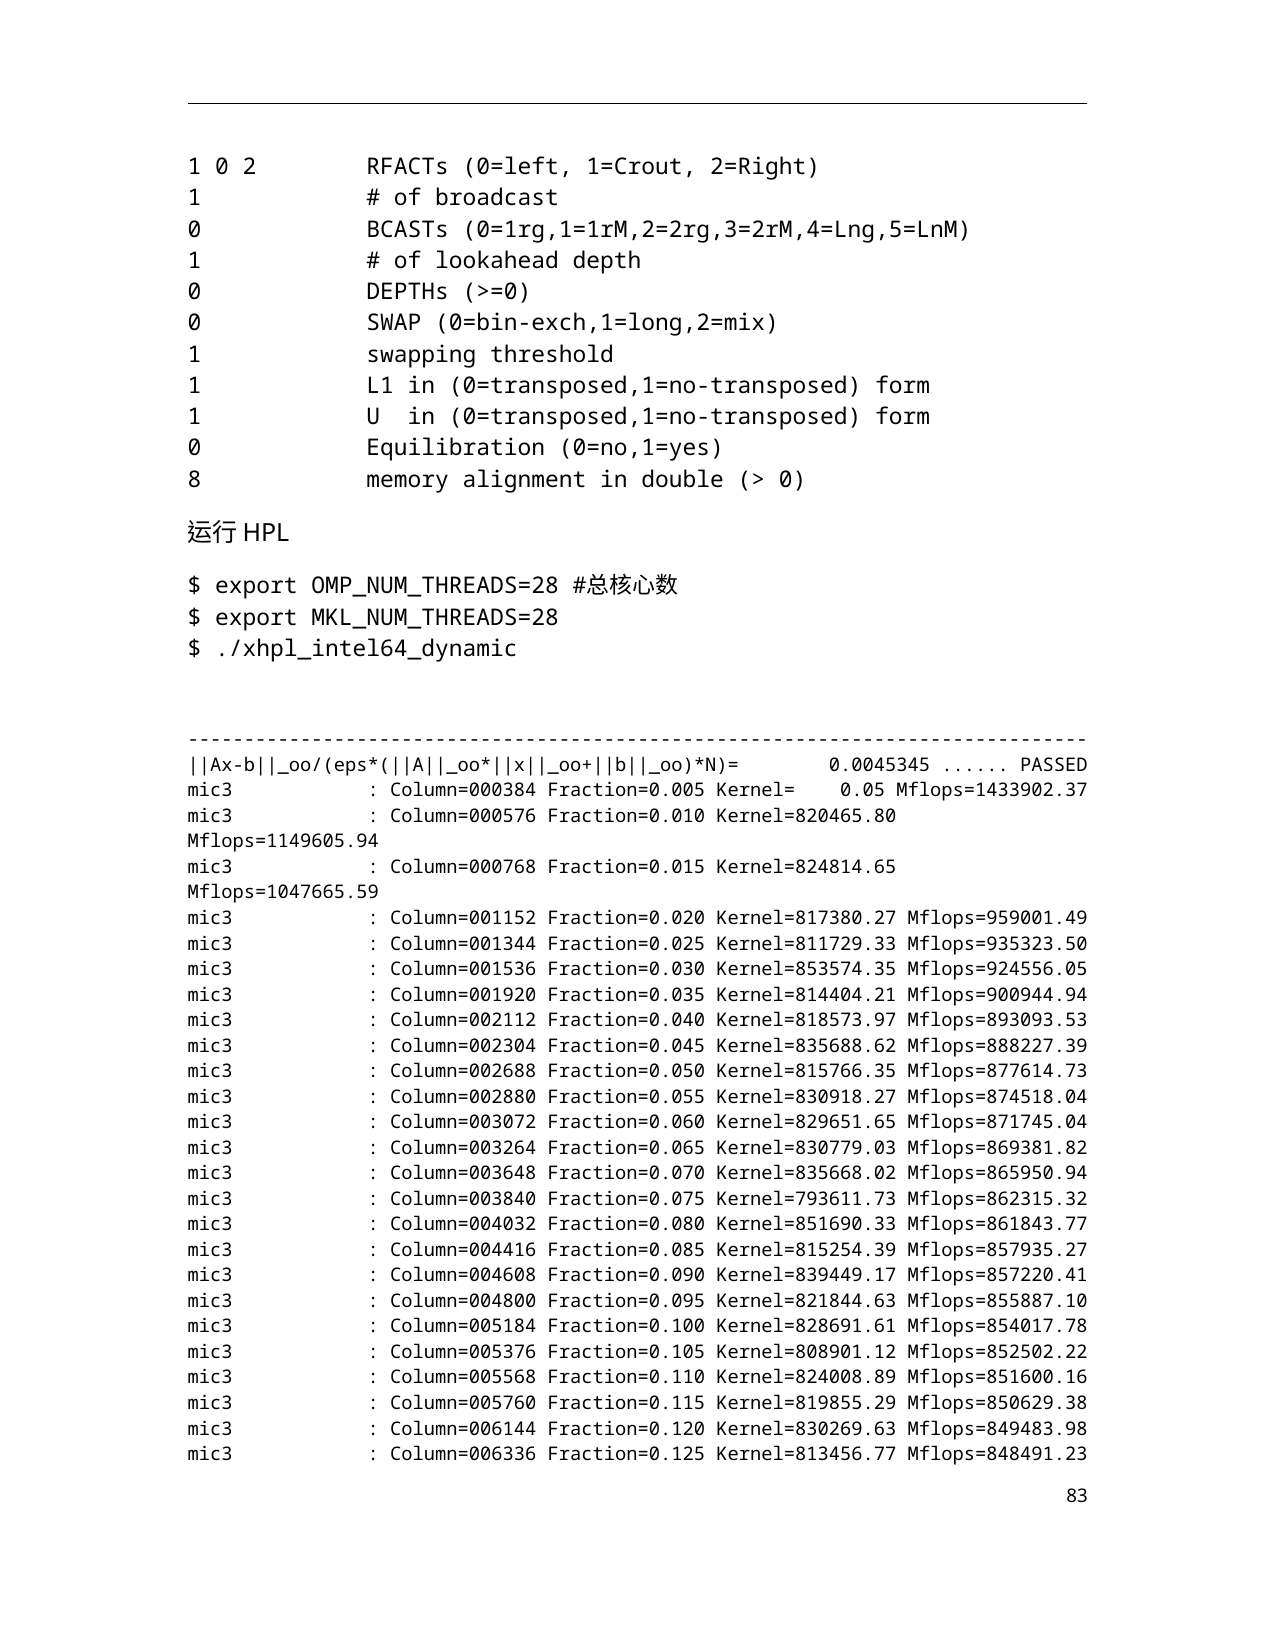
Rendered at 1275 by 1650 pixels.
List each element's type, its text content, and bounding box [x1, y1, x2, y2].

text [187, 150, 1087, 494]
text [187, 567, 1087, 1466]
text 运行HPL [187, 514, 1087, 549]
